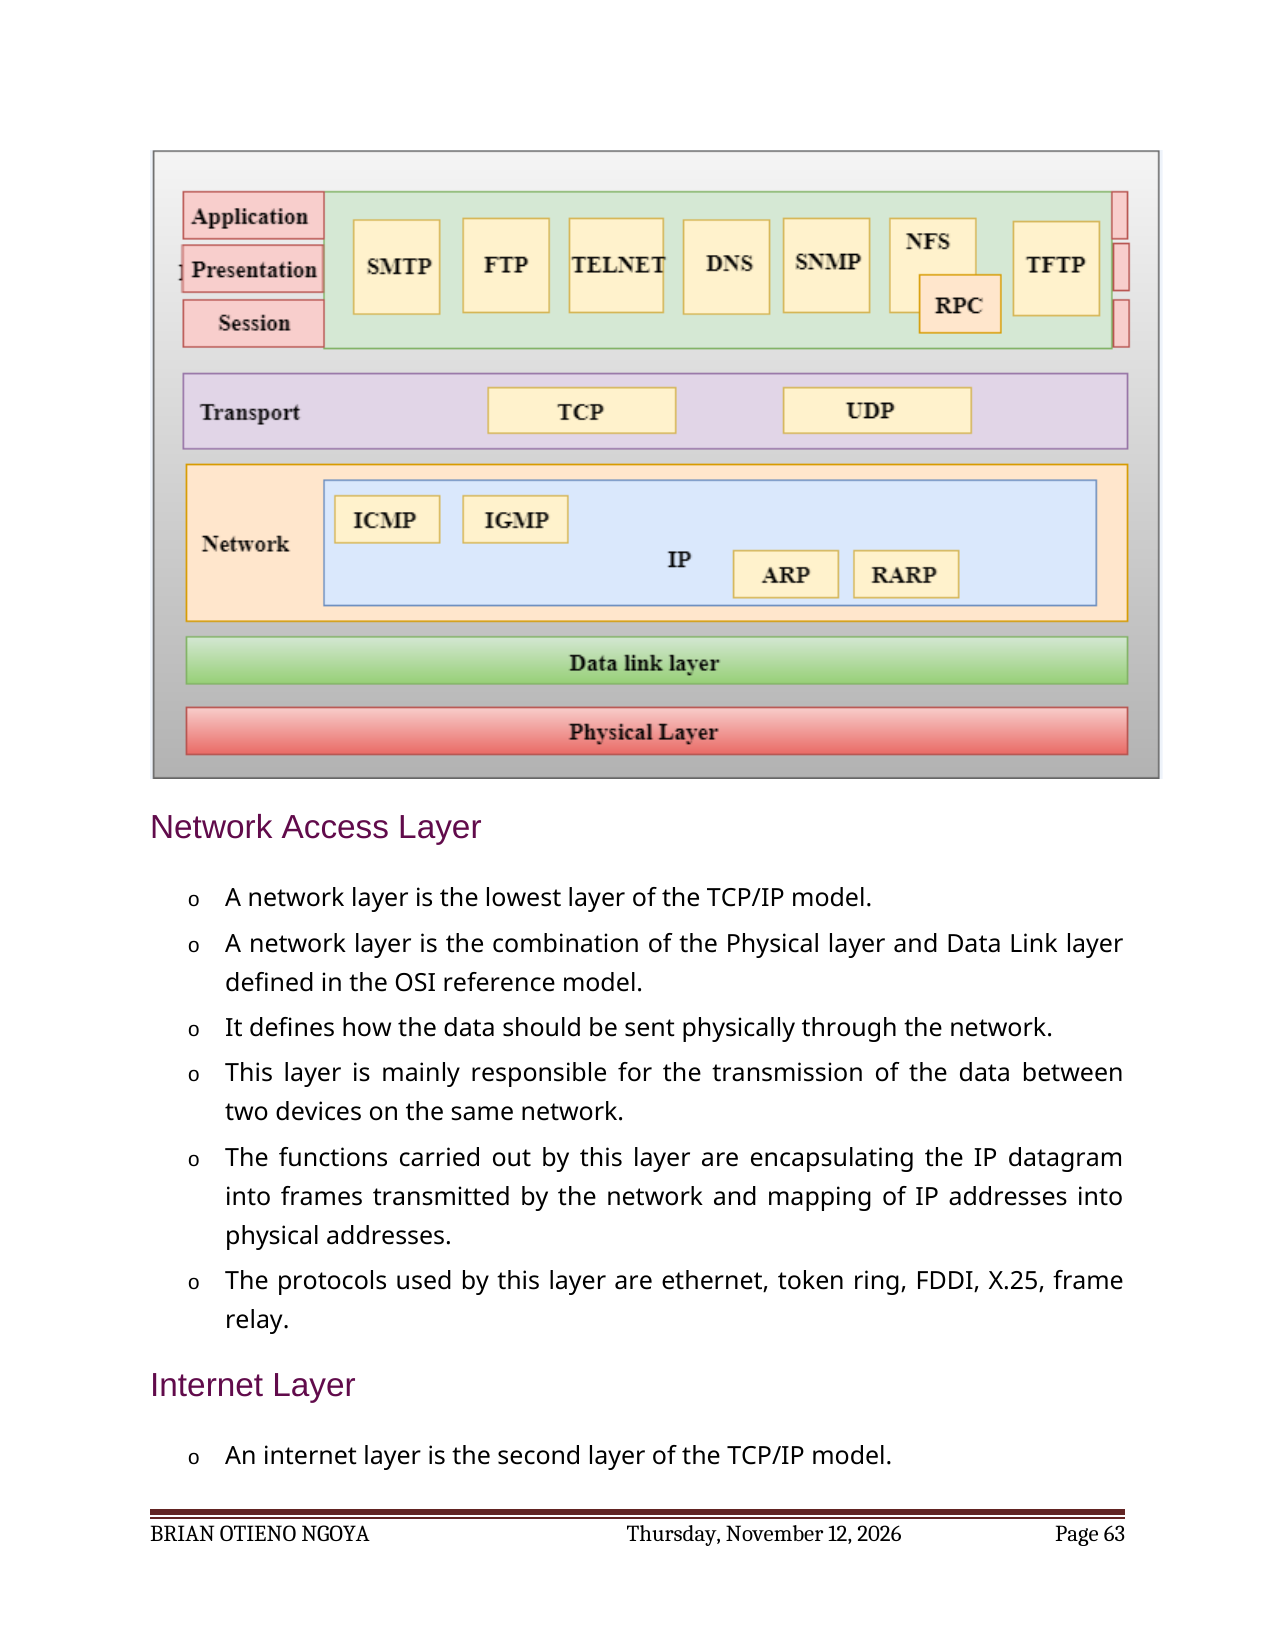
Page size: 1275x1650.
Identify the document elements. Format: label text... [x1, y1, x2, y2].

list This layer is mainly responsible for the transmission of the data between two devices on the same network. [187, 1050, 1125, 1128]
list It defines how the data should be sent physically through the network. [187, 1004, 1125, 1044]
picture [150, 150, 1163, 779]
text Internet Layer [150, 1365, 1125, 1403]
list An internet layer is the second layer of the TCP/IP model. [187, 1433, 1125, 1472]
list A network layer is the lowest layer of the TCP/IP model. [187, 875, 1125, 914]
list A network layer is the combination of the Physical layer and Data Link layer defined in the OSI reference model. [187, 920, 1125, 998]
list The functions carried out by this layer are encapsulating the IP datagram into frames transmitted by the network and mapping of IP addresses into physical addresses. [187, 1134, 1125, 1251]
text Network Access Layer [150, 807, 1125, 846]
list The protocols used by this layer are ethernet, token ring, FDDI, X.25, frame relay. [187, 1258, 1125, 1336]
